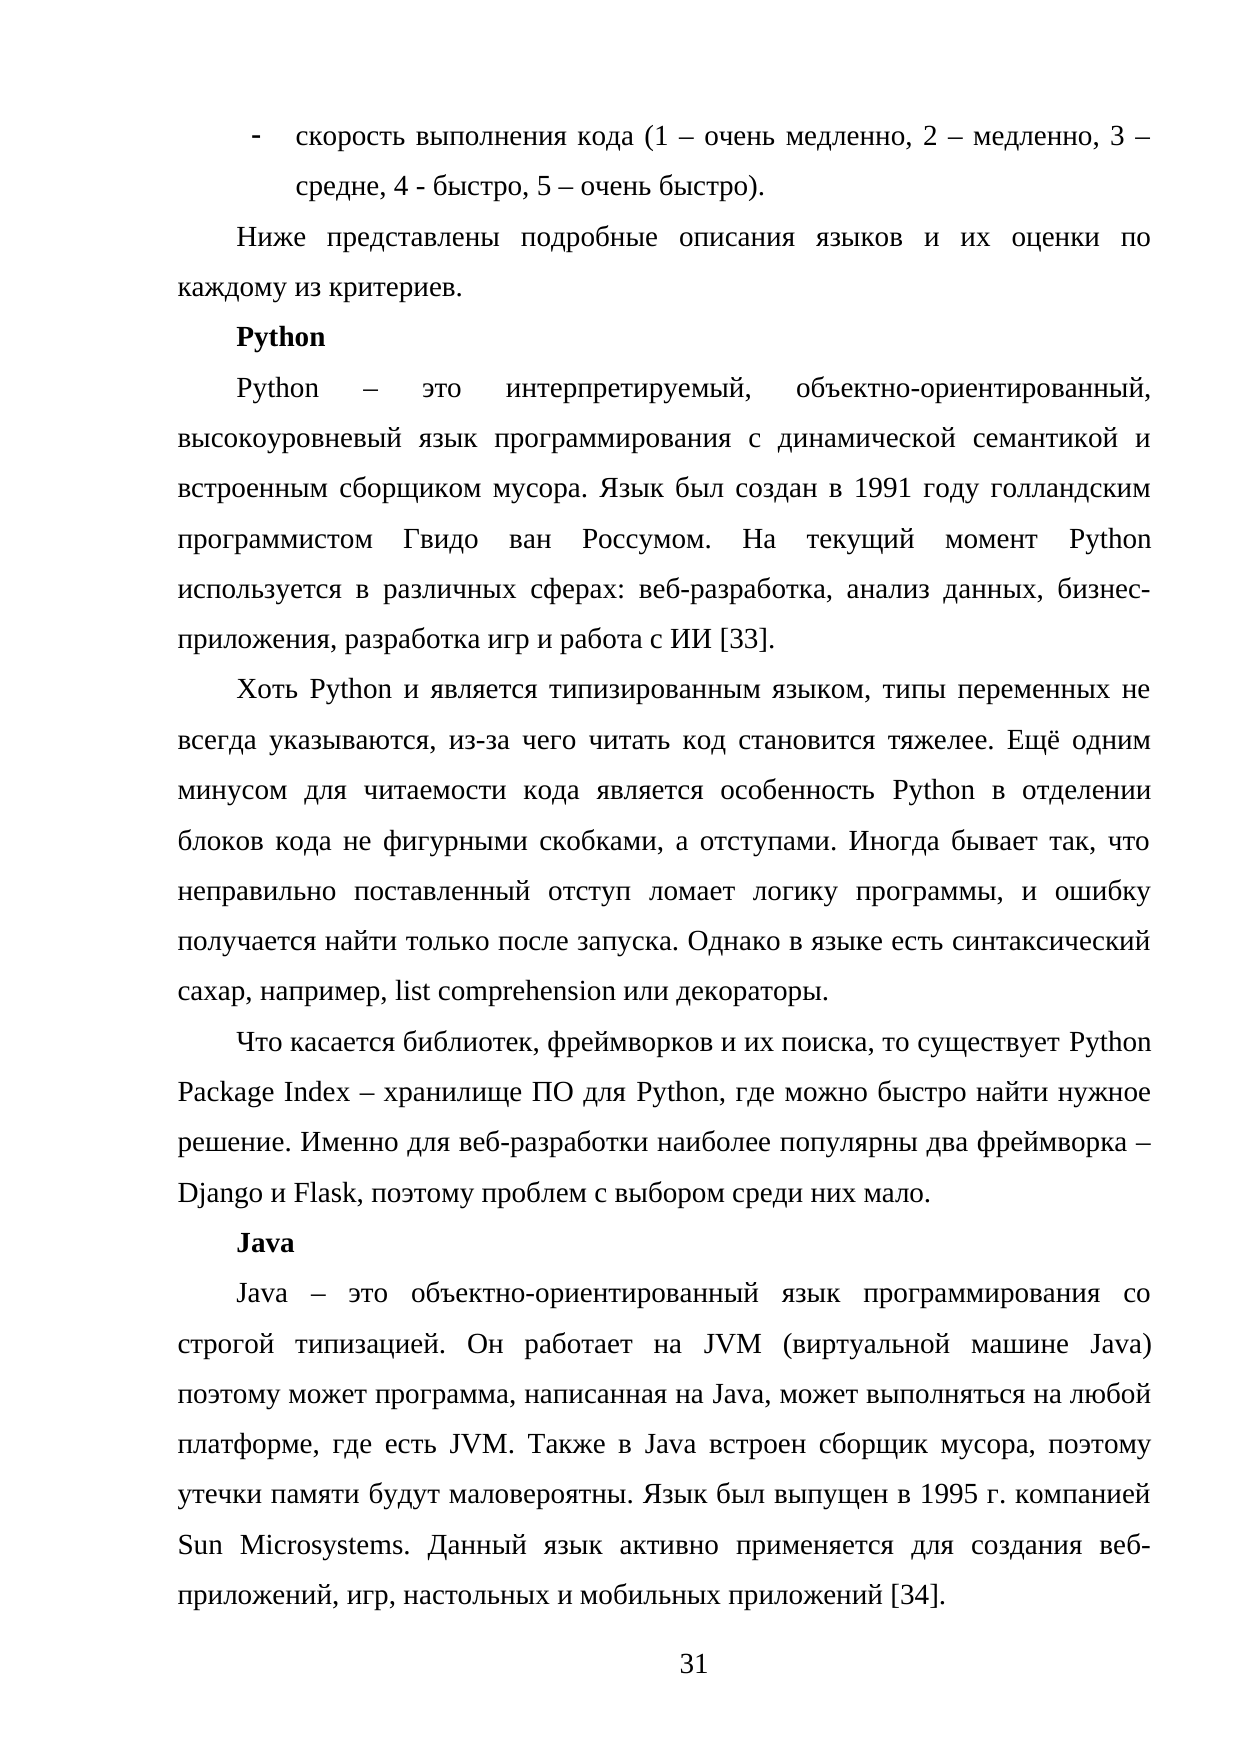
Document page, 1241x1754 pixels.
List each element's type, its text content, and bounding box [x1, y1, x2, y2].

text Java [177, 1225, 1152, 1259]
text Python [177, 319, 1152, 353]
text Ниже представлены подробные описания языков и их оценки по каждому из критериев. [177, 219, 1152, 303]
list скорость выполнения кода (1 – очень медленно, 2 – медленно, 3 – средне, 4 - быстро, 5 – очень быстро). [251, 118, 1152, 202]
text Хоть Python и является типизированным языком, типы переменных не всегда указываются, из-за чего читать код становится тяжелее. Ещё одним минусом для читаемости кода является особенность Python в отделении блоков кода не фигурными скобками, а отступами. Иногда бывает так, что неправильно поставленный отступ ломает логику программы, и ошибку получается найти только после запуска. Однако в языке есть синтаксический сахар, например, list comprehension или декораторы. [177, 672, 1152, 1007]
text Python – это интерпретируемый, объектно-ориентированный, высокоуровневый язык программирования с динамической семантикой и встроенным сборщиком мусора. Язык был создан в 1991 году голландским программистом Гвидо ван Россумом. На текущий момент Python используется в различных сферах: веб-разработка, анализ данных, бизнес-приложения, разработка игр и работа с ИИ [33]. [177, 370, 1152, 655]
text Что касается библиотек, фреймворков и их поиска, то существует Python Package Index – хранилище ПО для Python, где можно быстро найти нужное решение. Именно для веб-разработки наиболее популярны два фреймворка – Django и Flask, поэтому проблем с выбором среди них мало. [177, 1024, 1152, 1208]
text Java – это объектно-ориентированный язык программирования со строгой типизацией. Он работает на JVM (виртуальной машине Java) поэтому может программа, написанная на Java, может выполняться на любой платформе, где есть JVM. Также в Java встроен сборщик мусора, поэтому утечки памяти будут маловероятны. Язык был выпущен в 1995 г. компанией Sun Microsystems. Данный язык активно применяется для создания веб-приложений, игр, настольных и мобильных приложений [34]. [177, 1275, 1152, 1611]
